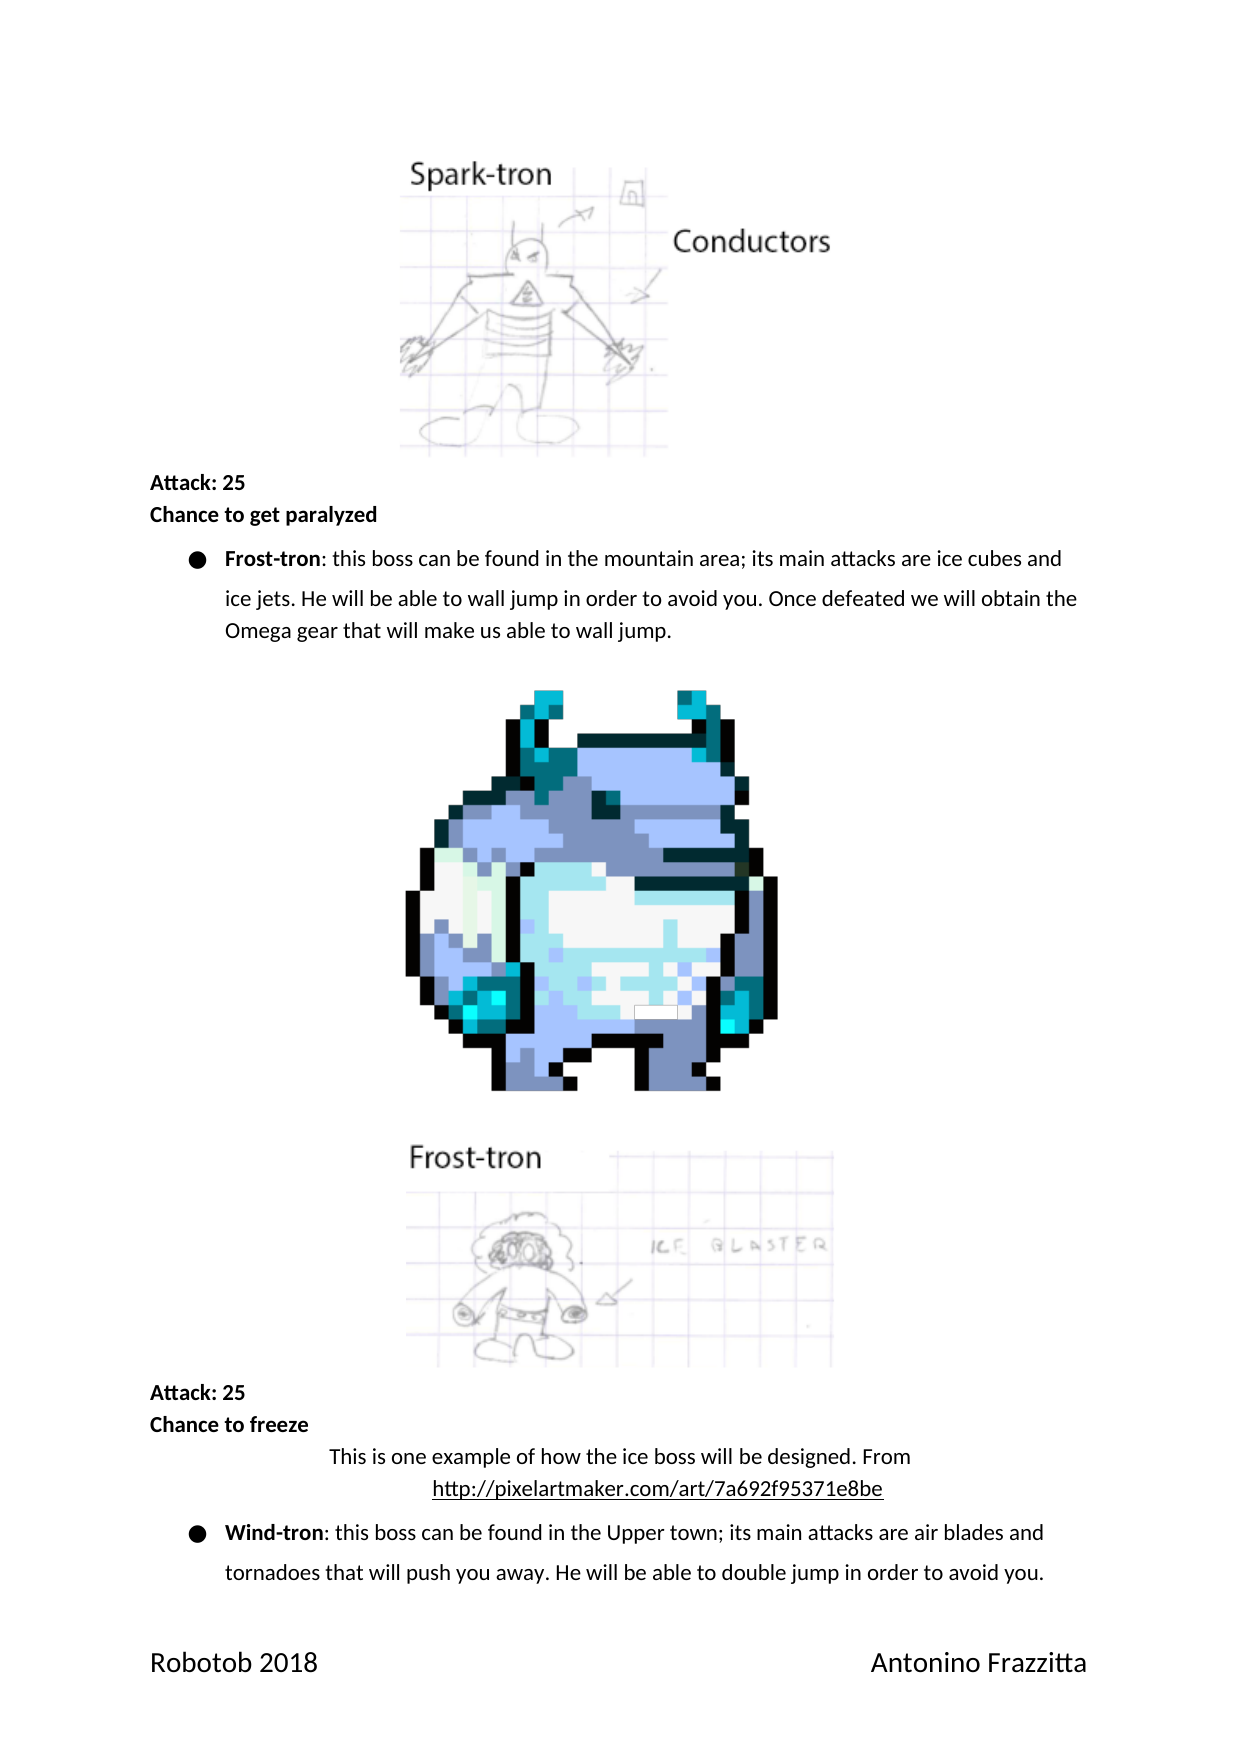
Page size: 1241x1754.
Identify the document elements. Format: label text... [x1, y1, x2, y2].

list Frost-tron: this boss can be found in the mountain area; its main attacks are ice cubes and ice jets. He will be able to wall jump in order to avoid you. Once defeated we will obtain the Omega gear that will make us able to wall jump. [187, 533, 1090, 644]
text Attack: 25 [150, 1378, 1090, 1406]
picture [406, 1137, 835, 1374]
text This is one example of how the ice boss will be designed. From http://pixelartmaker.com/art/7a692f95371e8be [150, 1442, 1090, 1502]
text Chance to get paralyzed [150, 500, 1090, 528]
picture [399, 150, 841, 464]
text Attack: 25 [150, 468, 1090, 496]
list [187, 1507, 1090, 1586]
text Chance to freeze [150, 1410, 1090, 1438]
picture [363, 648, 878, 1134]
